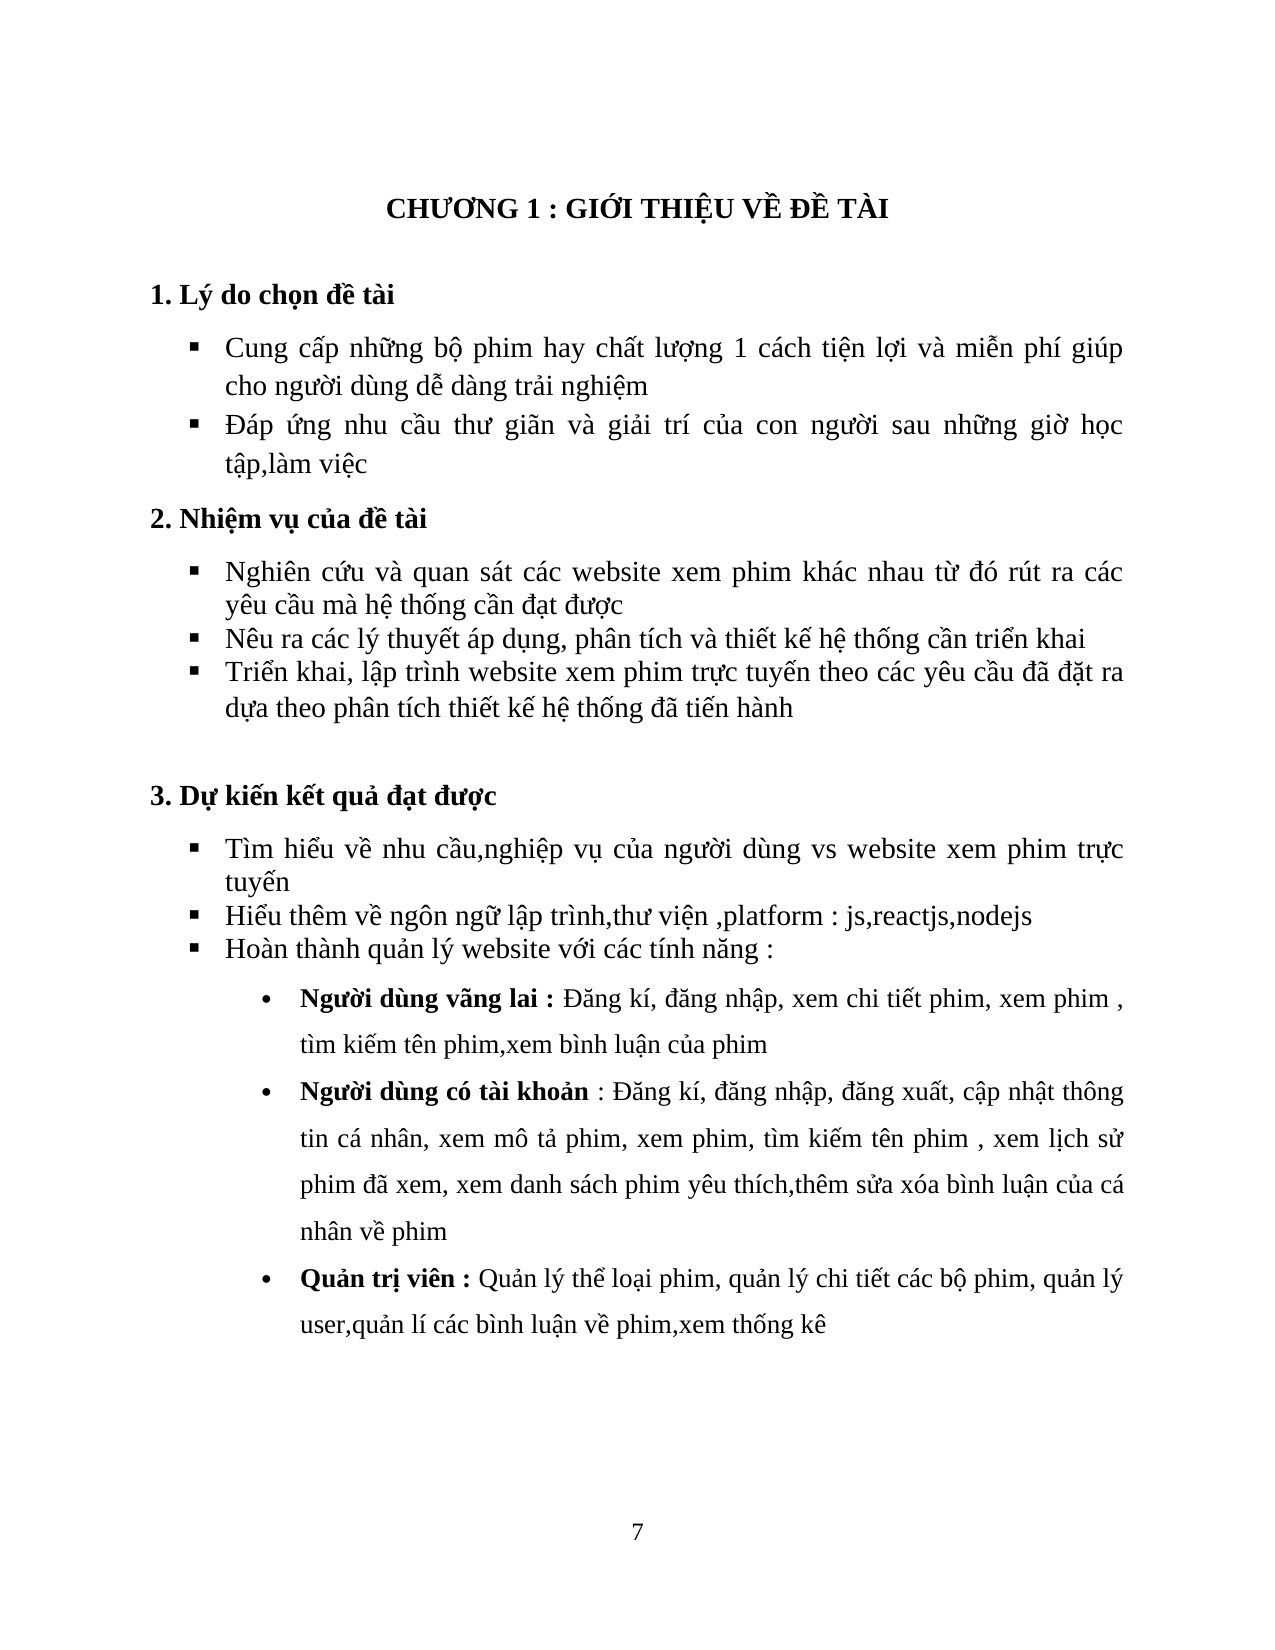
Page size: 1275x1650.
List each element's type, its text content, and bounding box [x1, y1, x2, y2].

list Quản trị viên : Quản lý thể loại phim, quản lý chi tiết các bộ phim, quản lý user,quản lí các bình luận về phim,xem thống kê [262, 1262, 1125, 1340]
list Người dùng vãng lai : Đăng kí, đăng nhập, xem chi tiết phim, xem phim , tìm kiếm tên phim,xem bình luận của phim [262, 982, 1125, 1060]
list Nêu ra các lý thuyết áp dụng, phân tích và thiết kế hệ thống cần triển khai [187, 621, 1125, 654]
text 1. Lý do chọn đề tài [150, 277, 1125, 311]
list Cung cấp những bộ phim hay chất lượng 1 cách tiện lợi và miễn phí giúp cho người dùng dễ dàng trải nghiệm [187, 330, 1125, 402]
list Đáp ứng nhu cầu thư giãn và giải trí của con người sau những giờ học tập,làm việc [187, 407, 1125, 479]
list Hiểu thêm về ngôn ngữ lập trình,thư viện ,platform : js,reactjs,nodejs [187, 898, 1125, 932]
list Hoàn thành quản lý website với các tính năng : [187, 932, 1125, 965]
text 3. Dự kiến kết quả đạt được [150, 778, 1125, 811]
list Nghiên cứu và quan sát các website xem phim khác nhau từ đó rút ra các yêu cầu mà hệ thống cần đạt được [187, 554, 1125, 621]
list Triển khai, lập trình website xem phim trực tuyến theo các yêu cầu đã đặt ra dựa theo phân tích thiết kế hệ thống đã tiến hành [187, 654, 1125, 724]
list Tìm hiểu về nhu cầu,nghiệp vụ của người dùng vs website xem phim trực tuyến [187, 831, 1125, 898]
list Người dùng có tài khoản : Đăng kí, đăng nhập, đăng xuất, cập nhật thông tin cá nhân, xem mô tả phim, xem phim, tìm kiếm tên phim , xem lịch sử phim đã xem, xem danh sách phim yêu thích,thêm sửa xóa bình luận của cá nhân về phim [262, 1075, 1125, 1246]
text 2. Nhiệm vụ của đề tài [150, 501, 1125, 534]
subtitle CHƯƠNG 1 : GIỚI THIỆU VỀ ĐỀ TÀI [150, 192, 1125, 225]
